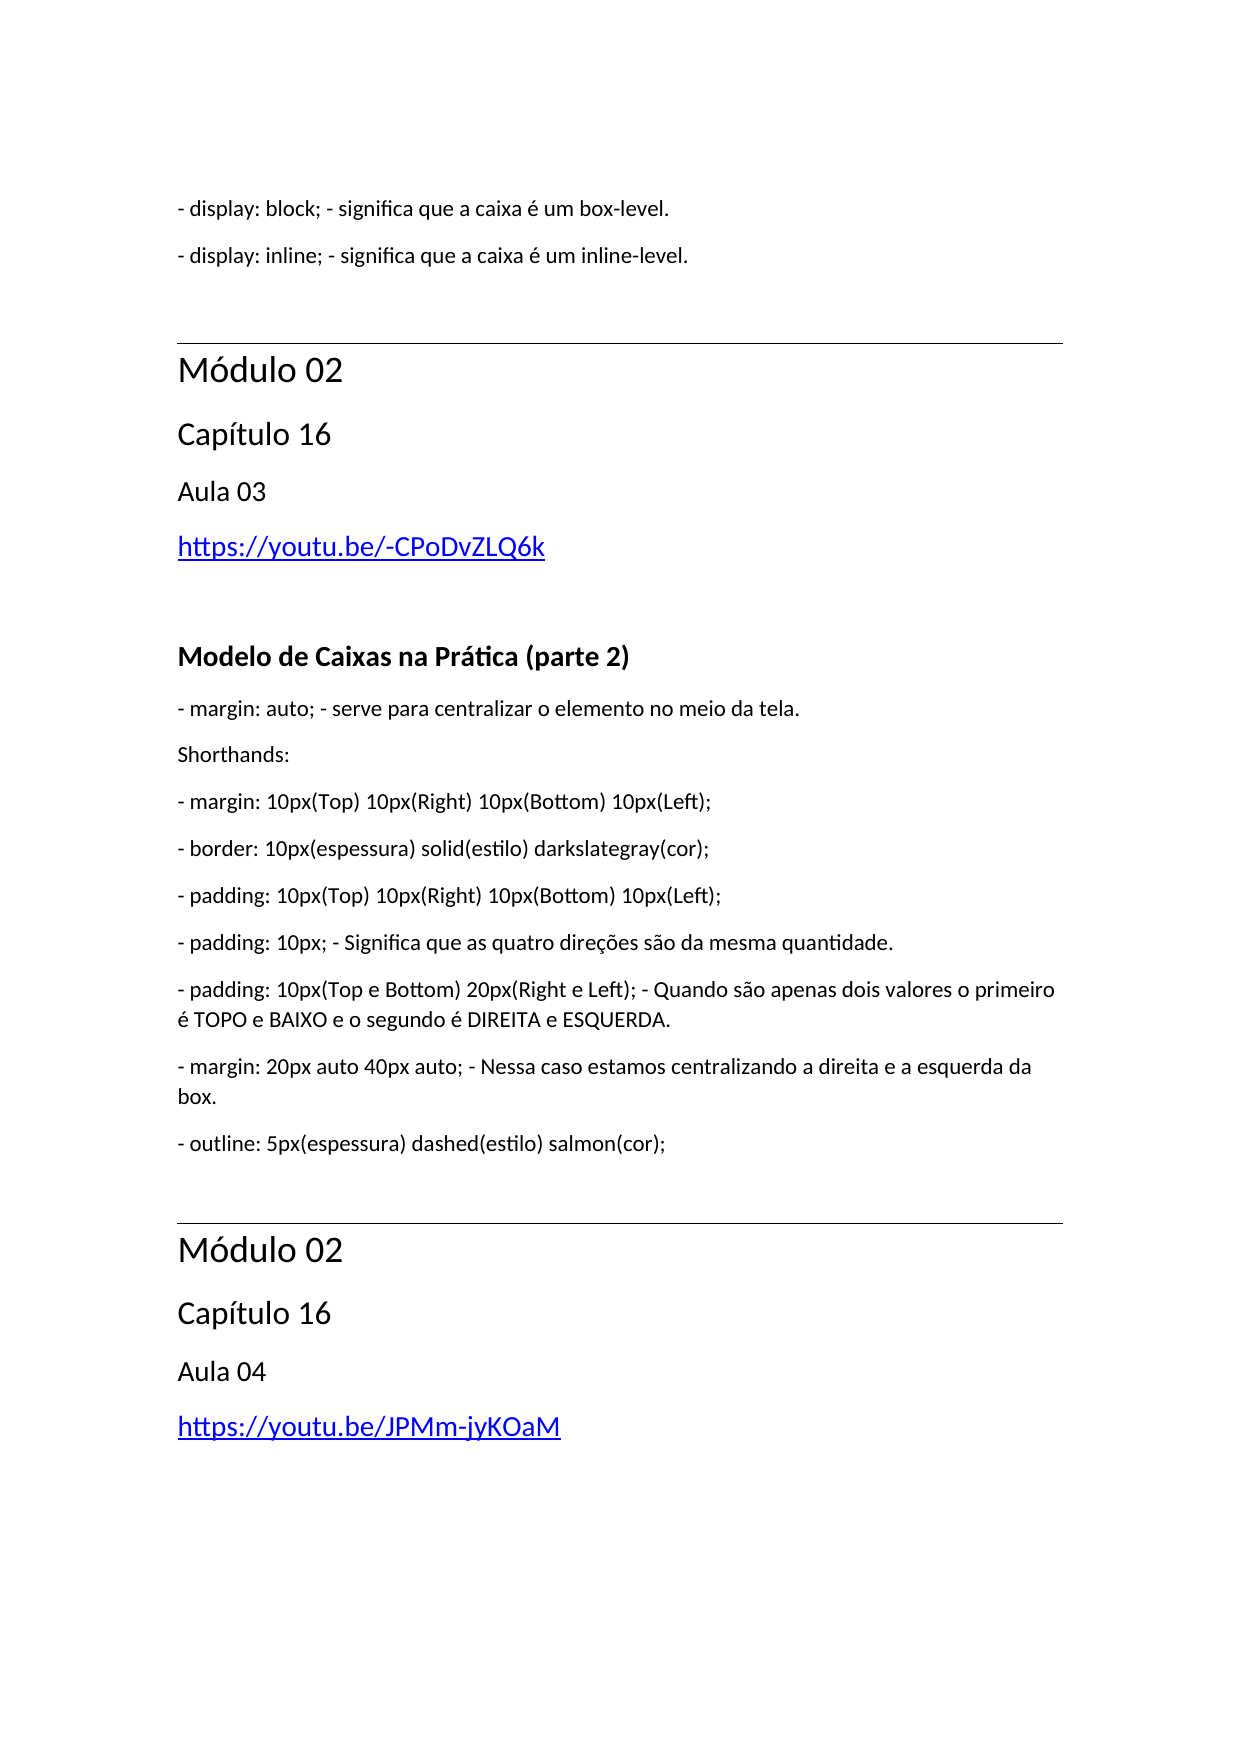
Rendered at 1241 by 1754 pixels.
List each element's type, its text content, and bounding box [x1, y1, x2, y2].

text Modelo de Caixas na Prática (parte 2) [177, 638, 1063, 674]
text - outline: 5px(espessura) dashed(estilo) salmon(cor); [177, 1129, 1063, 1157]
text Aula 03 [177, 473, 1063, 509]
text - display: inline; - significa que a caixa é um inline-level. [177, 241, 1063, 269]
text Shorthands: [177, 741, 1063, 768]
text - border: 10px(espessura) solid(estilo) darkslategray(cor); [177, 834, 1063, 862]
text Capítulo 16 [177, 413, 1063, 453]
text - padding: 10px(Top e Bottom) 20px(Right e Left); - Quando são apenas dois valores o primeiro é TOPO e BAIXO e o segundo é DIREITA e ESQUERDA. [177, 975, 1063, 1033]
text - margin: auto; - serve para centralizar o elemento no meio da tela. [177, 694, 1063, 722]
text - margin: 20px auto 40px auto; - Nessa caso estamos centralizando a direita e a esquerda da box. [177, 1052, 1063, 1110]
text - padding: 10px; - Significa que as quatro direções são da mesma quantidade. [177, 928, 1063, 956]
text Módulo 02 [177, 1224, 1063, 1272]
text Módulo 02 [177, 344, 1063, 392]
text Capítulo 16 [177, 1292, 1063, 1333]
text https://youtu.be/JPMm-jyKOaM [177, 1408, 1063, 1443]
text - margin: 10px(Top) 10px(Right) 10px(Bottom) 10px(Left); [177, 787, 1063, 815]
text - display: block; - significa que a caixa é um box-level. [177, 194, 1063, 222]
text - padding: 10px(Top) 10px(Right) 10px(Bottom) 10px(Left); [177, 881, 1063, 909]
text Aula 04 [177, 1353, 1063, 1388]
text https://youtu.be/-CPoDvZLQ6k [177, 528, 1063, 564]
